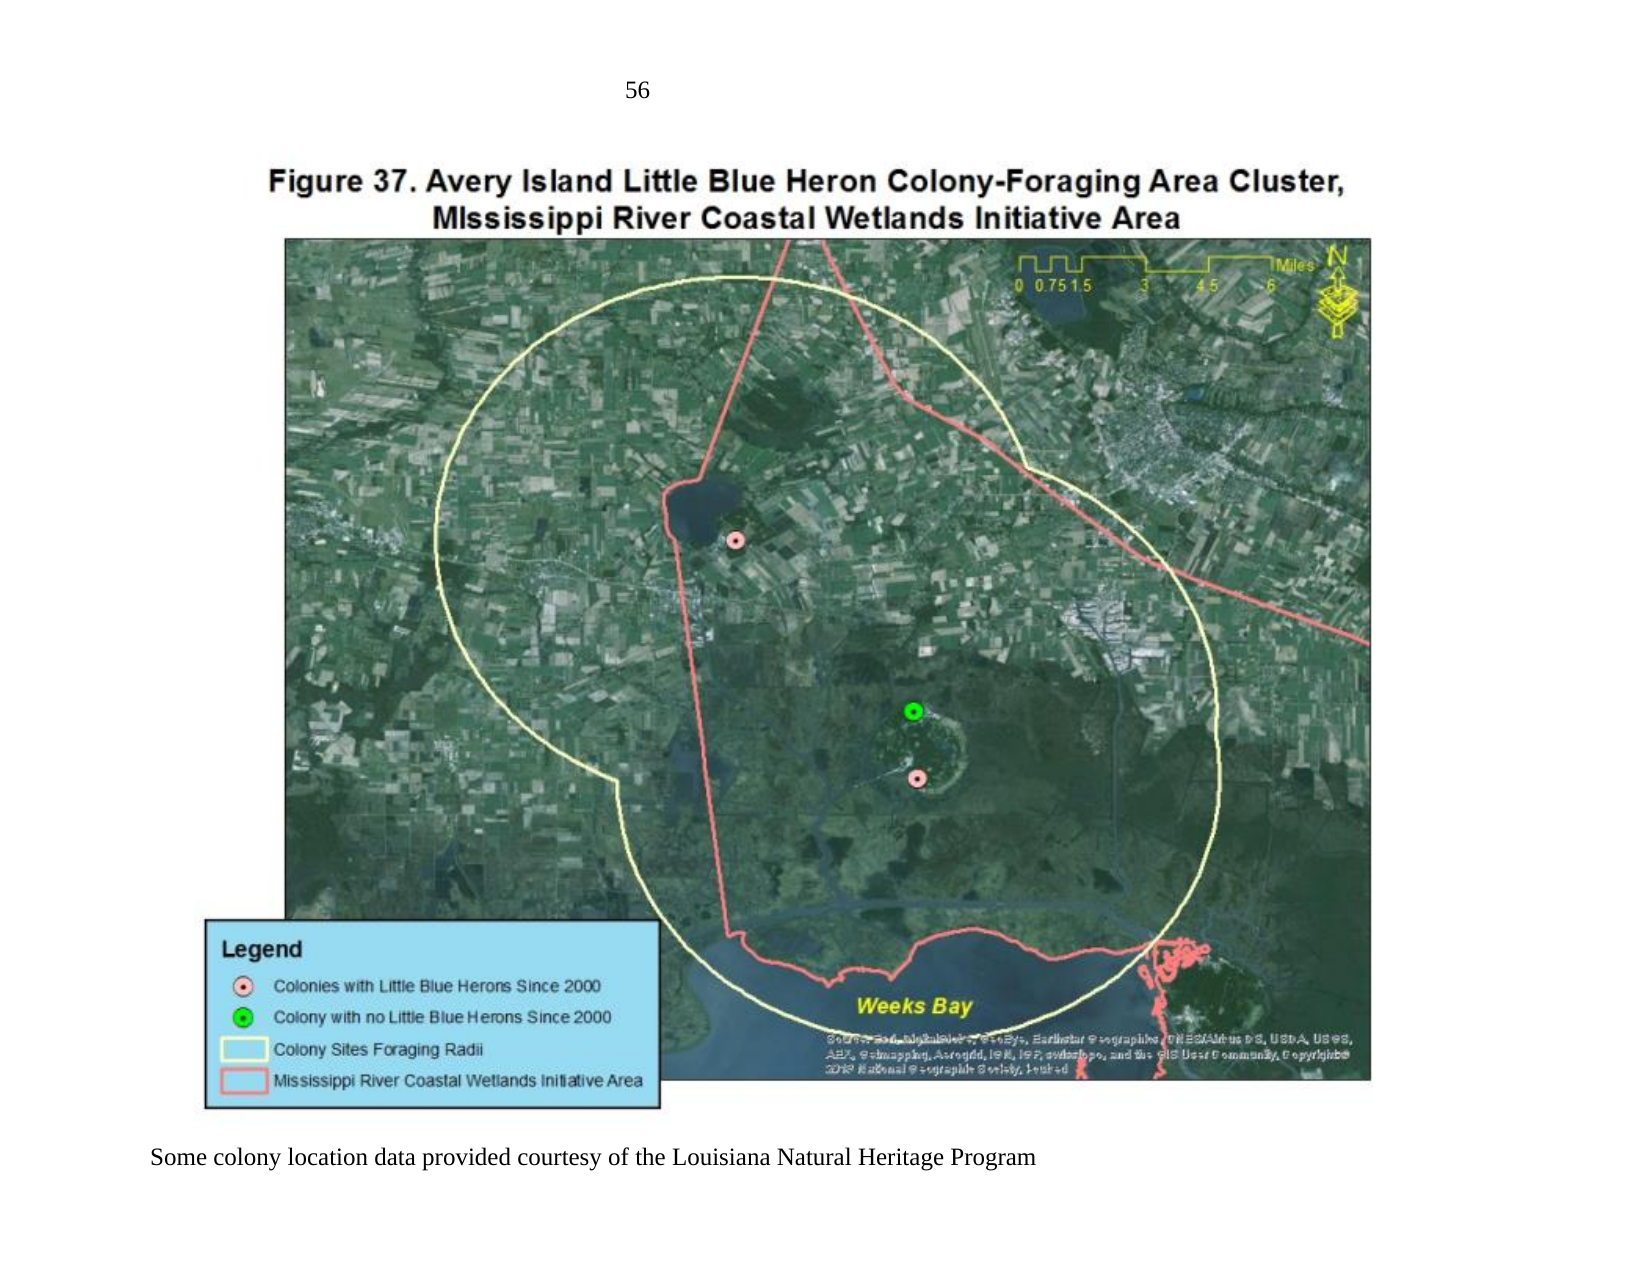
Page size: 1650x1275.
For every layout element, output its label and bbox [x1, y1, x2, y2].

picture [194, 150, 1456, 1125]
